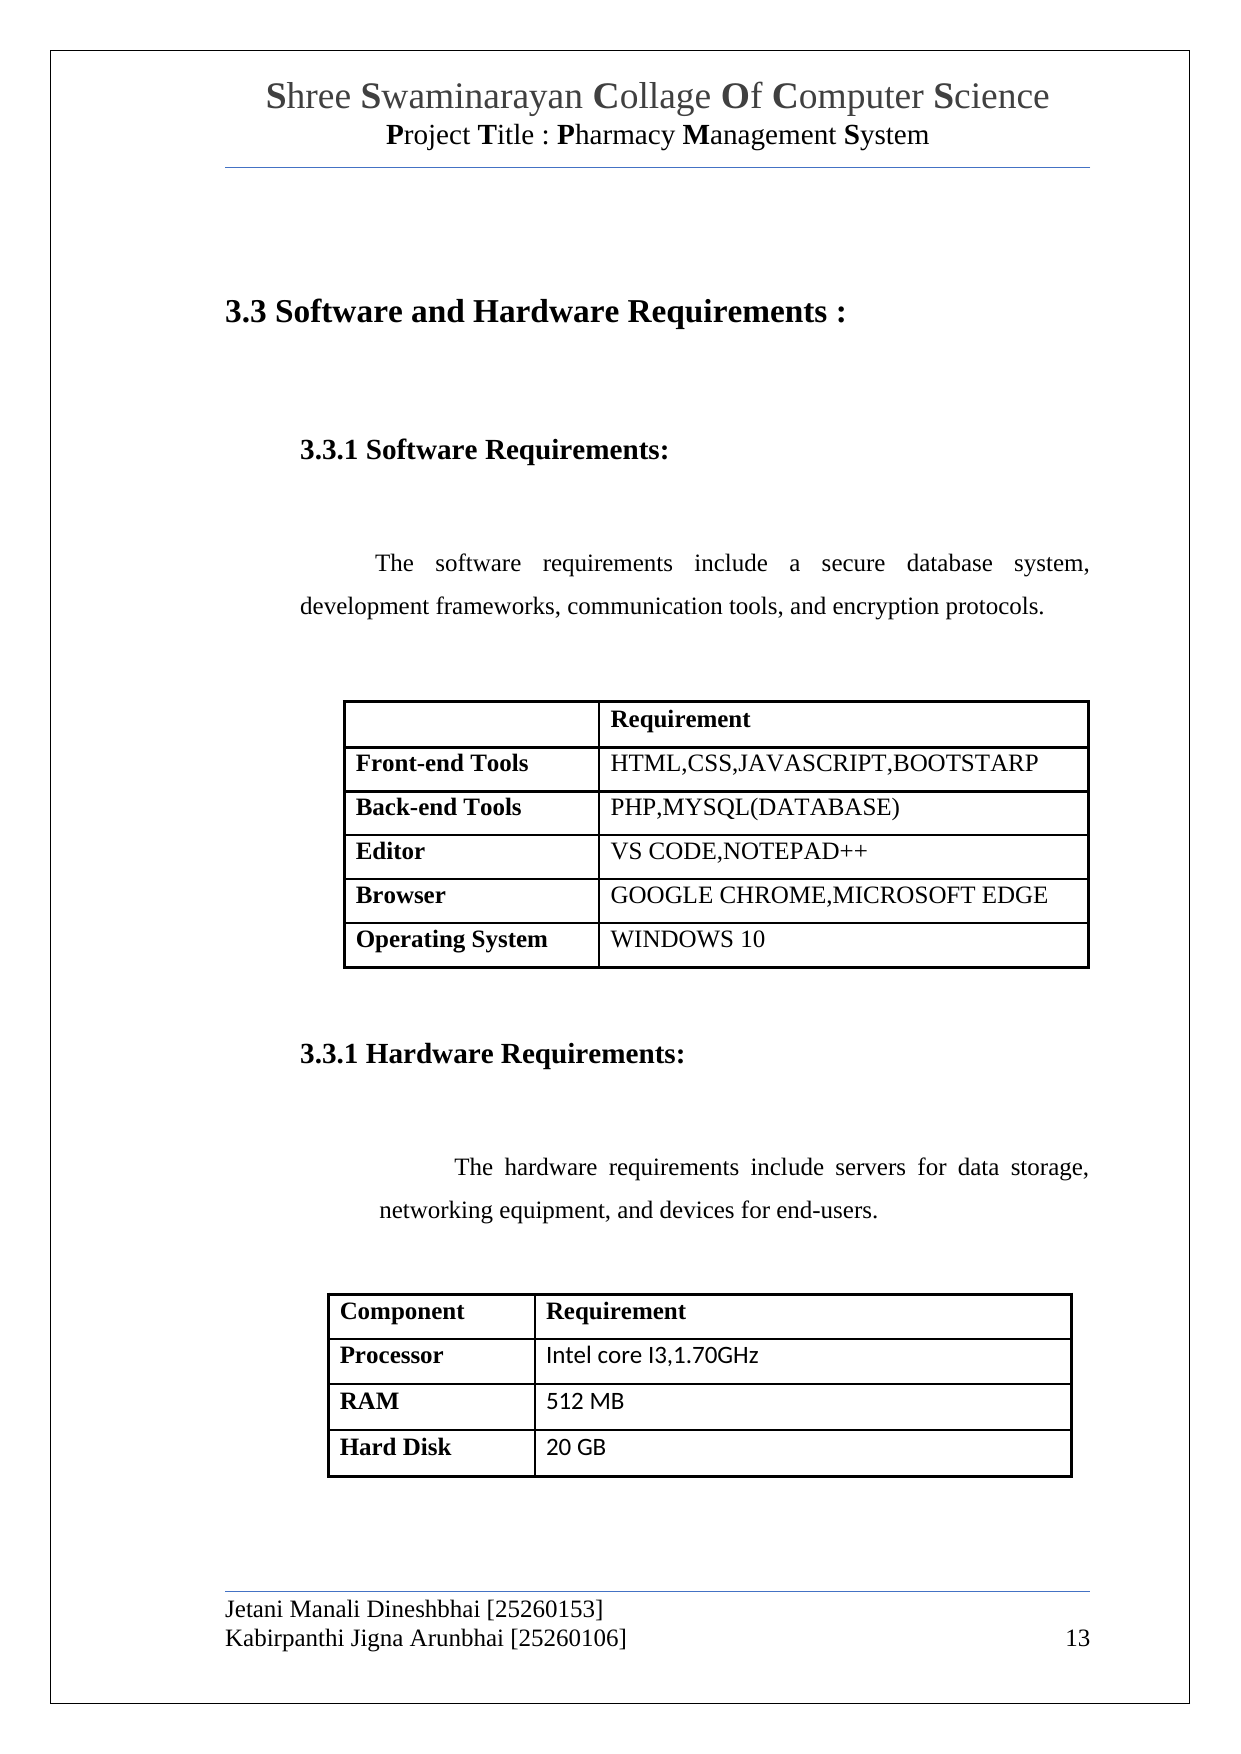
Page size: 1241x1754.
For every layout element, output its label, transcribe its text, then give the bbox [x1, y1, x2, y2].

table_header Requirement [536, 1296, 1070, 1338]
table_cell Hard Disk [330, 1431, 534, 1475]
table_cell VS CODE,NOTEPAD++ [600, 836, 1087, 878]
text The software requirements include a secure database system, development frameworks, communication tools, and encryption protocols. [300, 548, 1090, 620]
table_cell Editor [346, 836, 598, 878]
table_cell Operating System [346, 924, 598, 966]
table_cell PHP,MYSQL(DATABASE) [600, 793, 1087, 834]
table_cell Back-end Tools [346, 793, 598, 834]
text 3.3.1 Software Requirements: [225, 432, 1090, 466]
table_cell Front-end Tools [346, 749, 598, 790]
text 3.3 Software and Hardware Requirements : [225, 291, 1090, 329]
table_cell 20 GB [536, 1431, 1070, 1475]
table_cell Intel core I3,1.70GHz [536, 1340, 1070, 1383]
table_header Requirement [600, 703, 1087, 746]
table_cell 512 MB [536, 1385, 1070, 1429]
text The hardware requirements include servers for data storage, networking equipment, and devices for end-users. [379, 1152, 1090, 1224]
table_cell Processor [330, 1340, 534, 1383]
table_header Component [330, 1296, 534, 1338]
table_header [346, 703, 598, 746]
text 3.3.1 Hardware Requirements: [225, 1036, 1090, 1070]
table_cell WINDOWS 10 [600, 924, 1087, 966]
table_cell GOOGLE CHROME,MICROSOFT EDGE [600, 880, 1087, 922]
table_cell Browser [346, 880, 598, 922]
table_cell HTML,CSS,JAVASCRIPT,BOOTSTARP [600, 749, 1087, 790]
table_cell RAM [330, 1385, 534, 1429]
